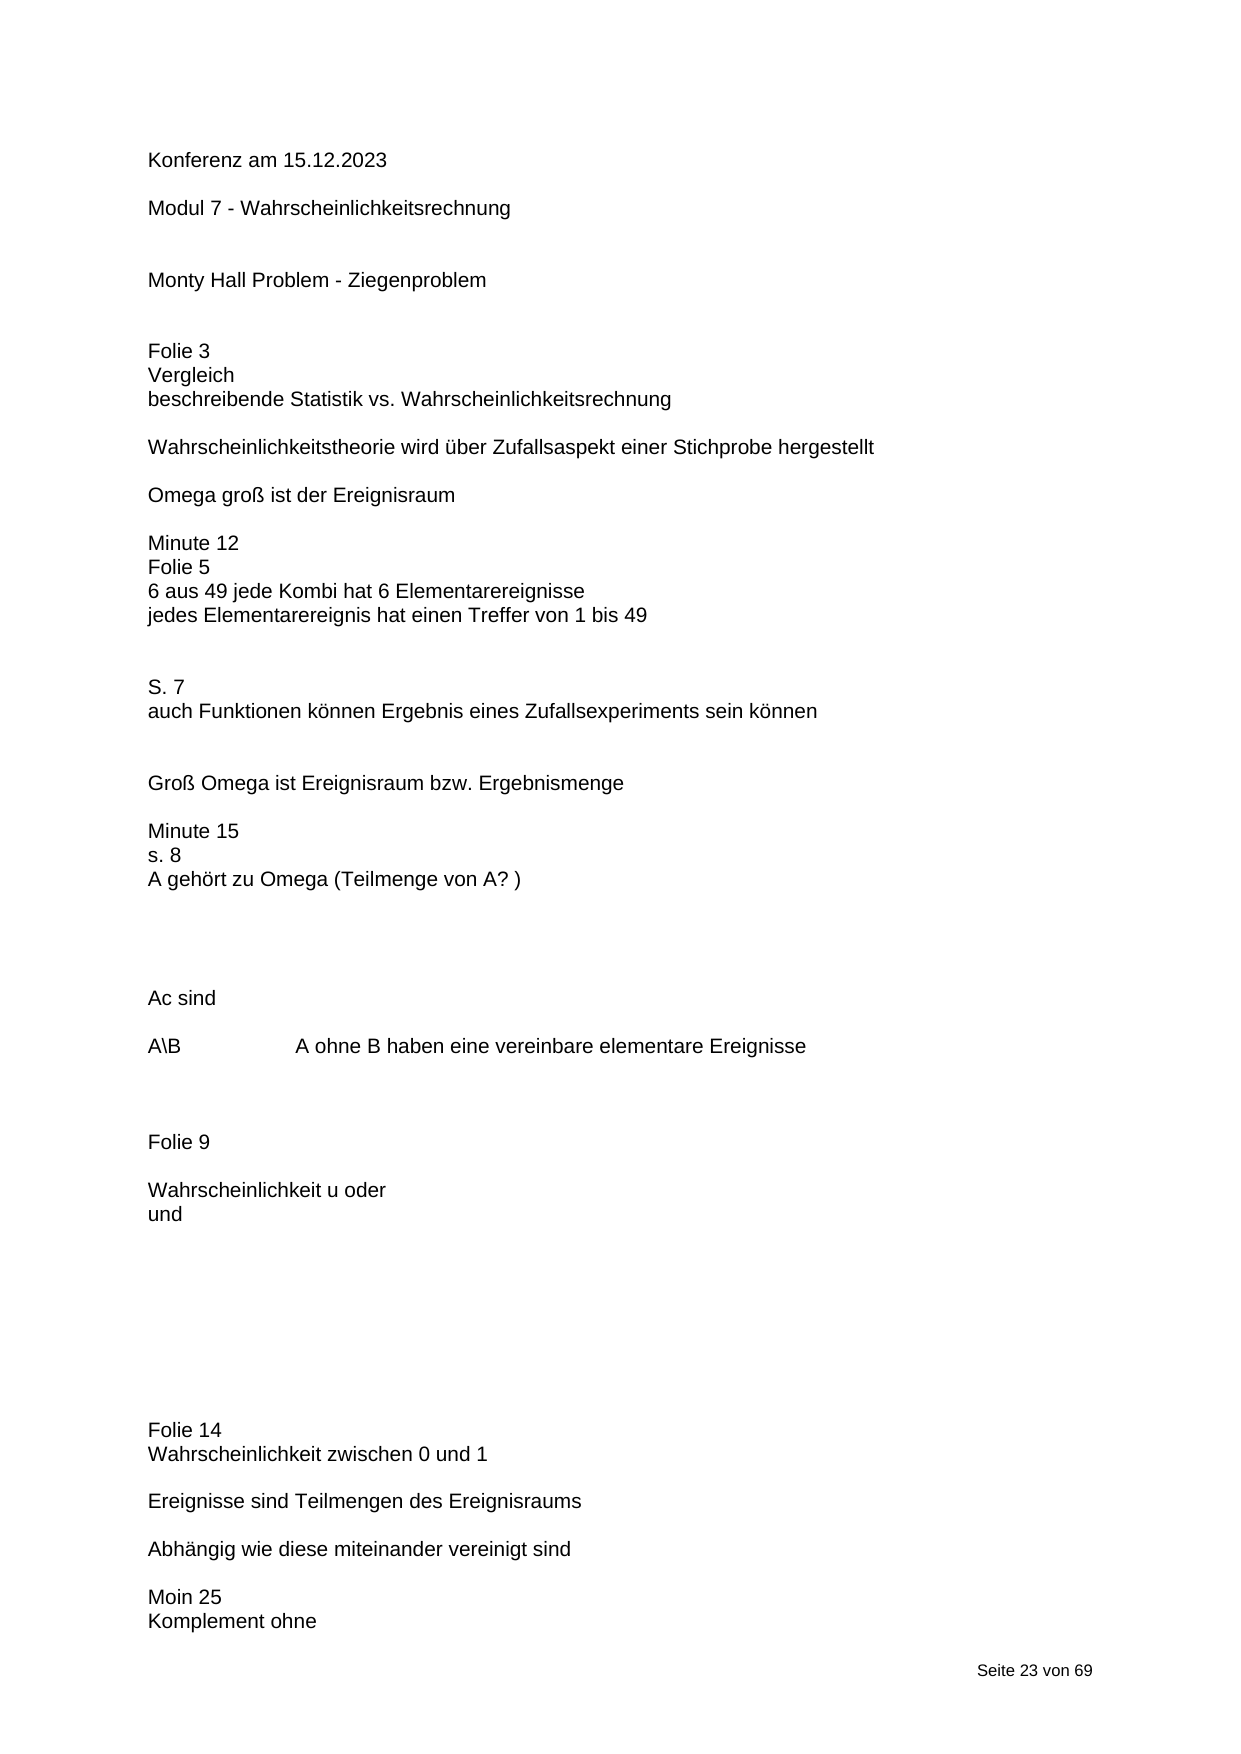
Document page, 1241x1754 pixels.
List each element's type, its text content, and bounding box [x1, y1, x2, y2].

text jedes Elementarereignis hat einen Treffer von 1 bis 49 [148, 603, 1093, 627]
text Wahrscheinlichkeit zwischen 0 und 1 [148, 1441, 1093, 1465]
text Minute 15 [148, 818, 1093, 842]
text Abhängig wie diese miteinander vereinigt sind [148, 1537, 1093, 1561]
text Groß Omega ist Ereignisraum bzw. Ergebnismenge [148, 771, 1093, 794]
text S. 7 [148, 675, 1093, 699]
text s. 8 [148, 842, 1093, 866]
text Omega groß ist der Ereignisraum [148, 483, 1093, 507]
text Folie 5 [148, 555, 1093, 579]
text 6 aus 49 jede Kombi hat 6 Elementarereignisse [148, 579, 1093, 603]
text Folie 9 [148, 1130, 1093, 1154]
text und [148, 1202, 1093, 1226]
text Vergleich [148, 363, 1093, 387]
text Komplement ohne [148, 1609, 1093, 1633]
text Ereignisse sind Teilmengen des Ereignisraums [148, 1489, 1093, 1513]
text A\B A ohne B haben eine vereinbare elementare Ereignisse [148, 1034, 1093, 1058]
text Monty Hall Problem - Ziegenproblem [148, 267, 1093, 291]
text Ac sind [148, 986, 1093, 1010]
text A gehört zu Omega (Teilmenge von A? ) [148, 866, 1093, 890]
text auch Funktionen können Ergebnis eines Zufallsexperiments sein können [148, 699, 1093, 723]
text Moin 25 [148, 1585, 1093, 1609]
text Wahrscheinlichkeitstheorie wird über Zufallsaspekt einer Stichprobe hergestellt [148, 435, 1093, 459]
text beschreibende Statistik vs. Wahrscheinlichkeitsrechnung [148, 387, 1093, 411]
text Wahrscheinlichkeit u oder [148, 1178, 1093, 1202]
text Konferenz am 15.12.2023 [148, 148, 1093, 172]
text Folie 14 [148, 1417, 1093, 1441]
text Folie 3 [148, 339, 1093, 363]
text Modul 7 - Wahrscheinlichkeitsrechnung [148, 196, 1093, 219]
text Minute 12 [148, 531, 1093, 555]
